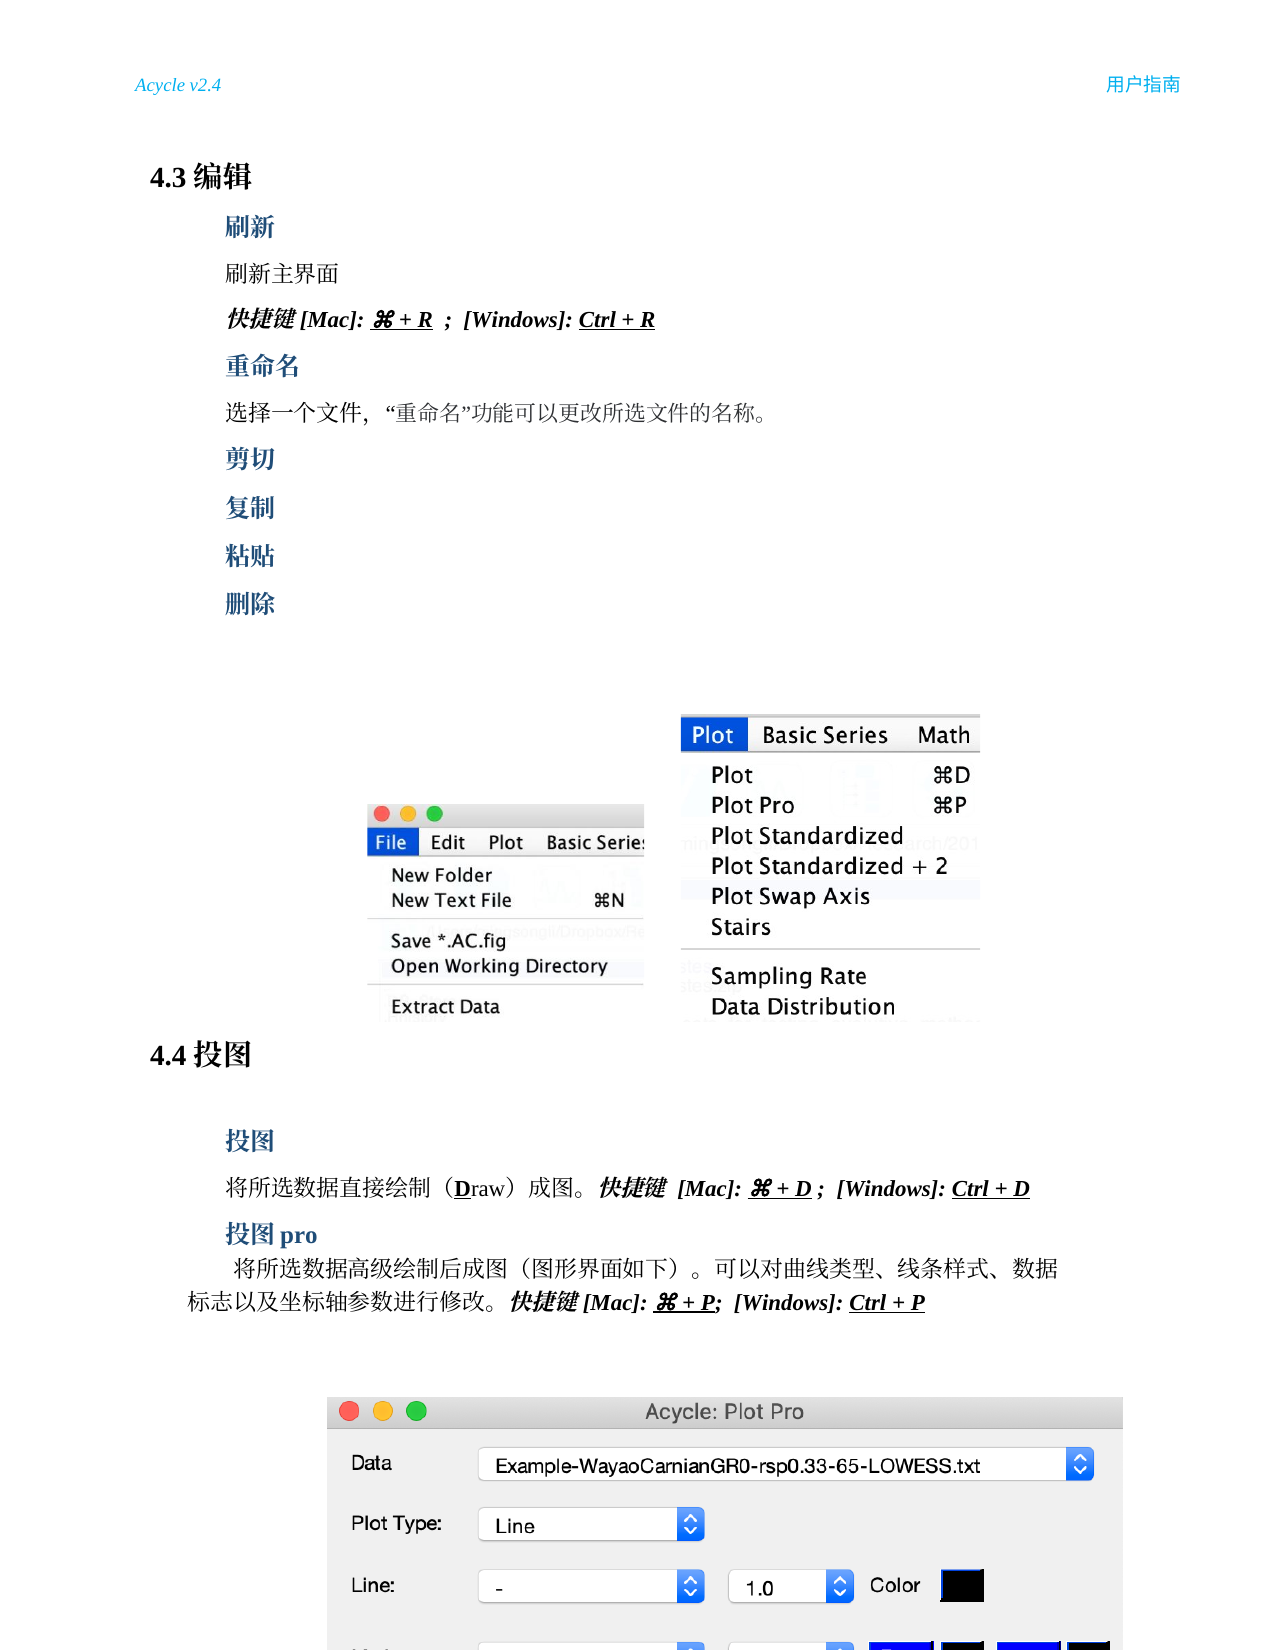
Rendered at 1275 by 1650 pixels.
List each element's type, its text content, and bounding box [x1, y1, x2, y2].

text 刷新 [225, 208, 1210, 244]
text 复制 [225, 488, 1210, 524]
text 投图pro [225, 1215, 1210, 1251]
text 粘贴 [225, 537, 1210, 572]
picture [1151, 75, 1160, 80]
text 投图 [225, 1121, 1210, 1157]
text 将所选数据直接绘制（Draw）成图。快捷键 [Mac]: ⌘ + D ; [Windows]: Ctrl + D [225, 1170, 1210, 1203]
text 快捷键 [Mac]: ⌘ + R ; [Windows]: Ctrl + R [225, 301, 1210, 334]
picture [1151, 84, 1158, 92]
text 重命名 [225, 347, 1210, 382]
text 剪切 [225, 440, 1210, 476]
picture [680, 714, 981, 1022]
picture [327, 1397, 1123, 1650]
picture [1128, 78, 1141, 86]
picture [367, 804, 645, 1022]
text 删除 [225, 585, 1210, 621]
text 将所选数据高级绘制后成图（图形界面如下）。可以对曲线类型、线条样式、数据标志以及坐标轴参数进行修改。快捷键 [Mac]: ⌘ + P; [Windows]: Ctrl + P [187, 1251, 1065, 1317]
subtitle 编辑 [150, 154, 1210, 196]
text 刷新主界面 [225, 256, 1210, 289]
text 选择一个文件，“重命名”功能可以更改所选文件的名称。 [225, 395, 1210, 428]
picture [1164, 80, 1170, 92]
picture [136, 81, 142, 89]
subtitle 投图 [150, 1031, 1210, 1073]
